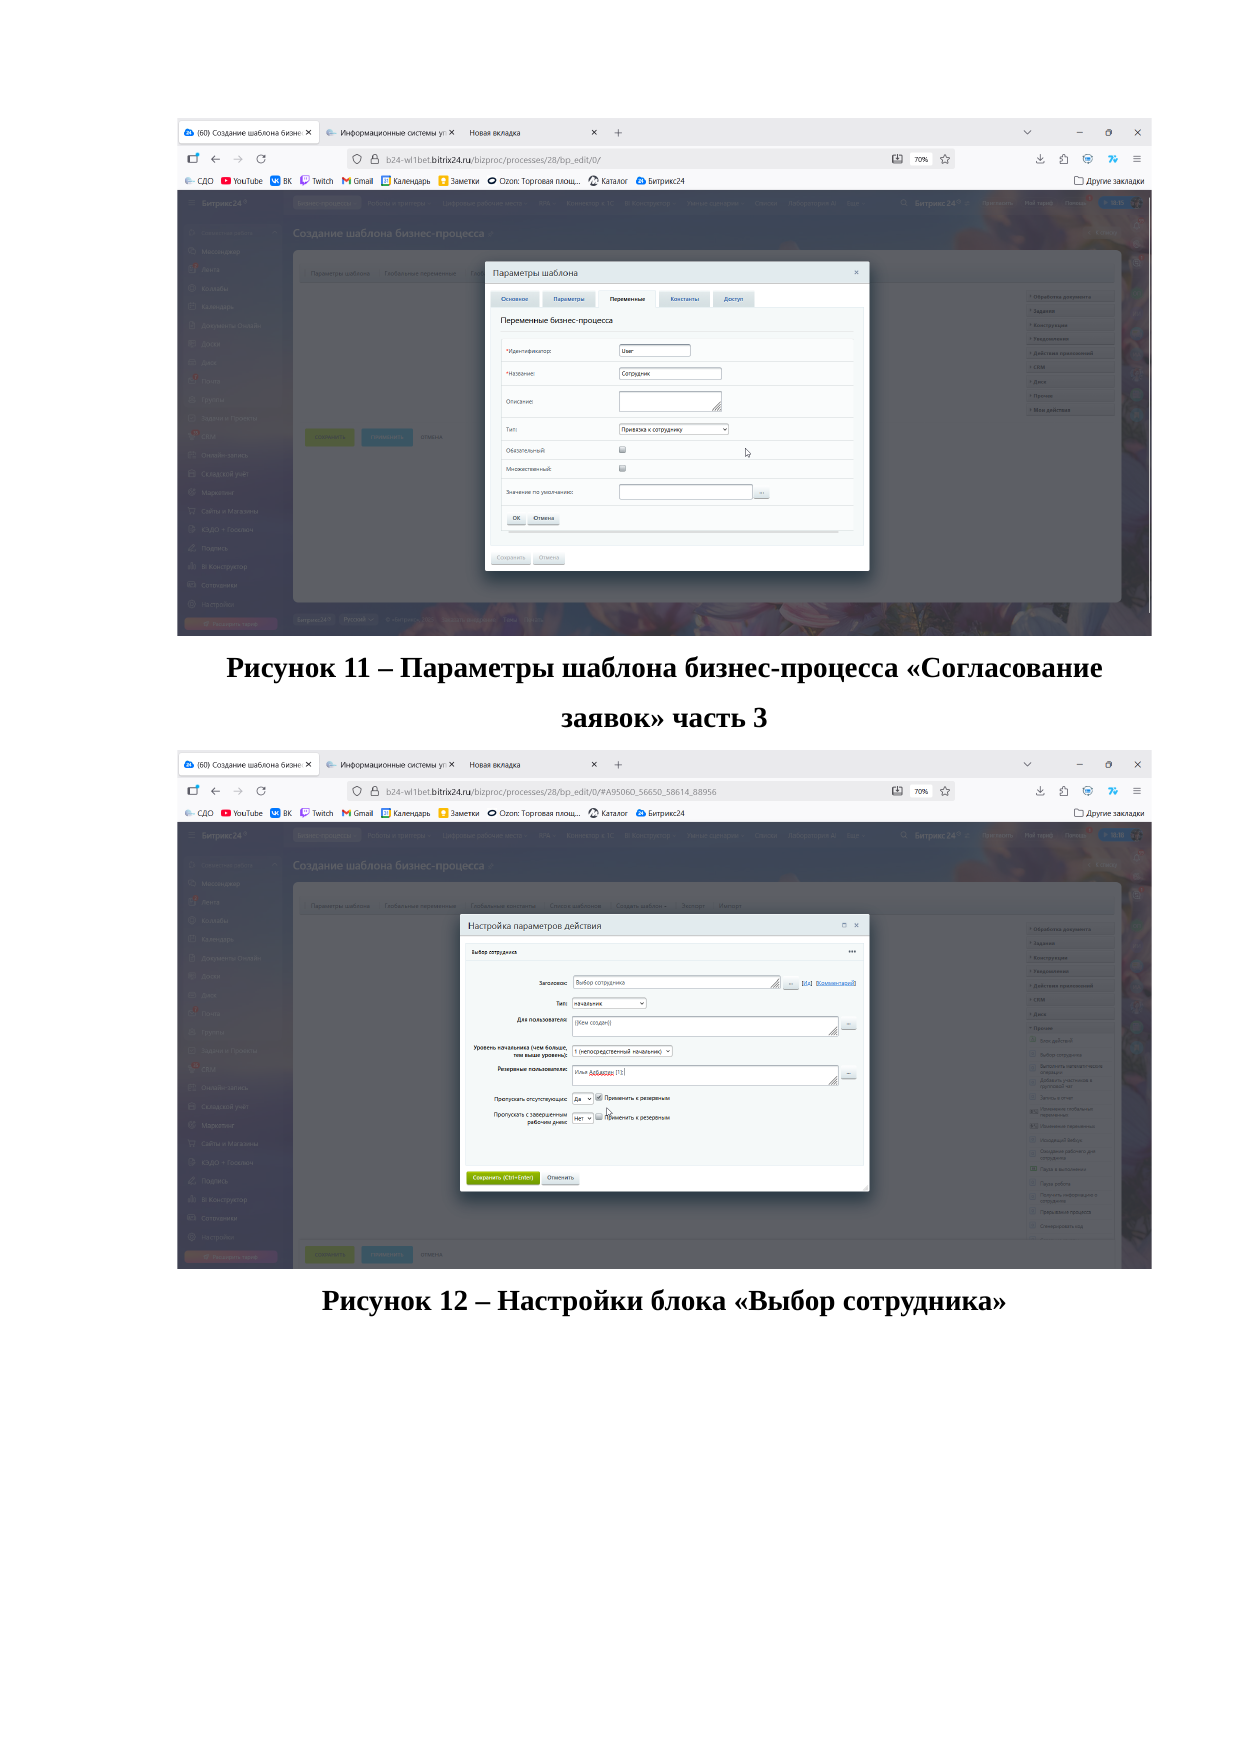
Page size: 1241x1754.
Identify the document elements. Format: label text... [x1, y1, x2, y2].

text Рисунок 11 – Параметры шаблона бизнес-процесса «Согласование заявок» часть 3 [177, 650, 1152, 734]
picture [177, 750, 1152, 1269]
picture [177, 118, 1152, 636]
text Рисунок 12 – Настройки блока «Выбор сотрудника» [177, 1283, 1152, 1316]
